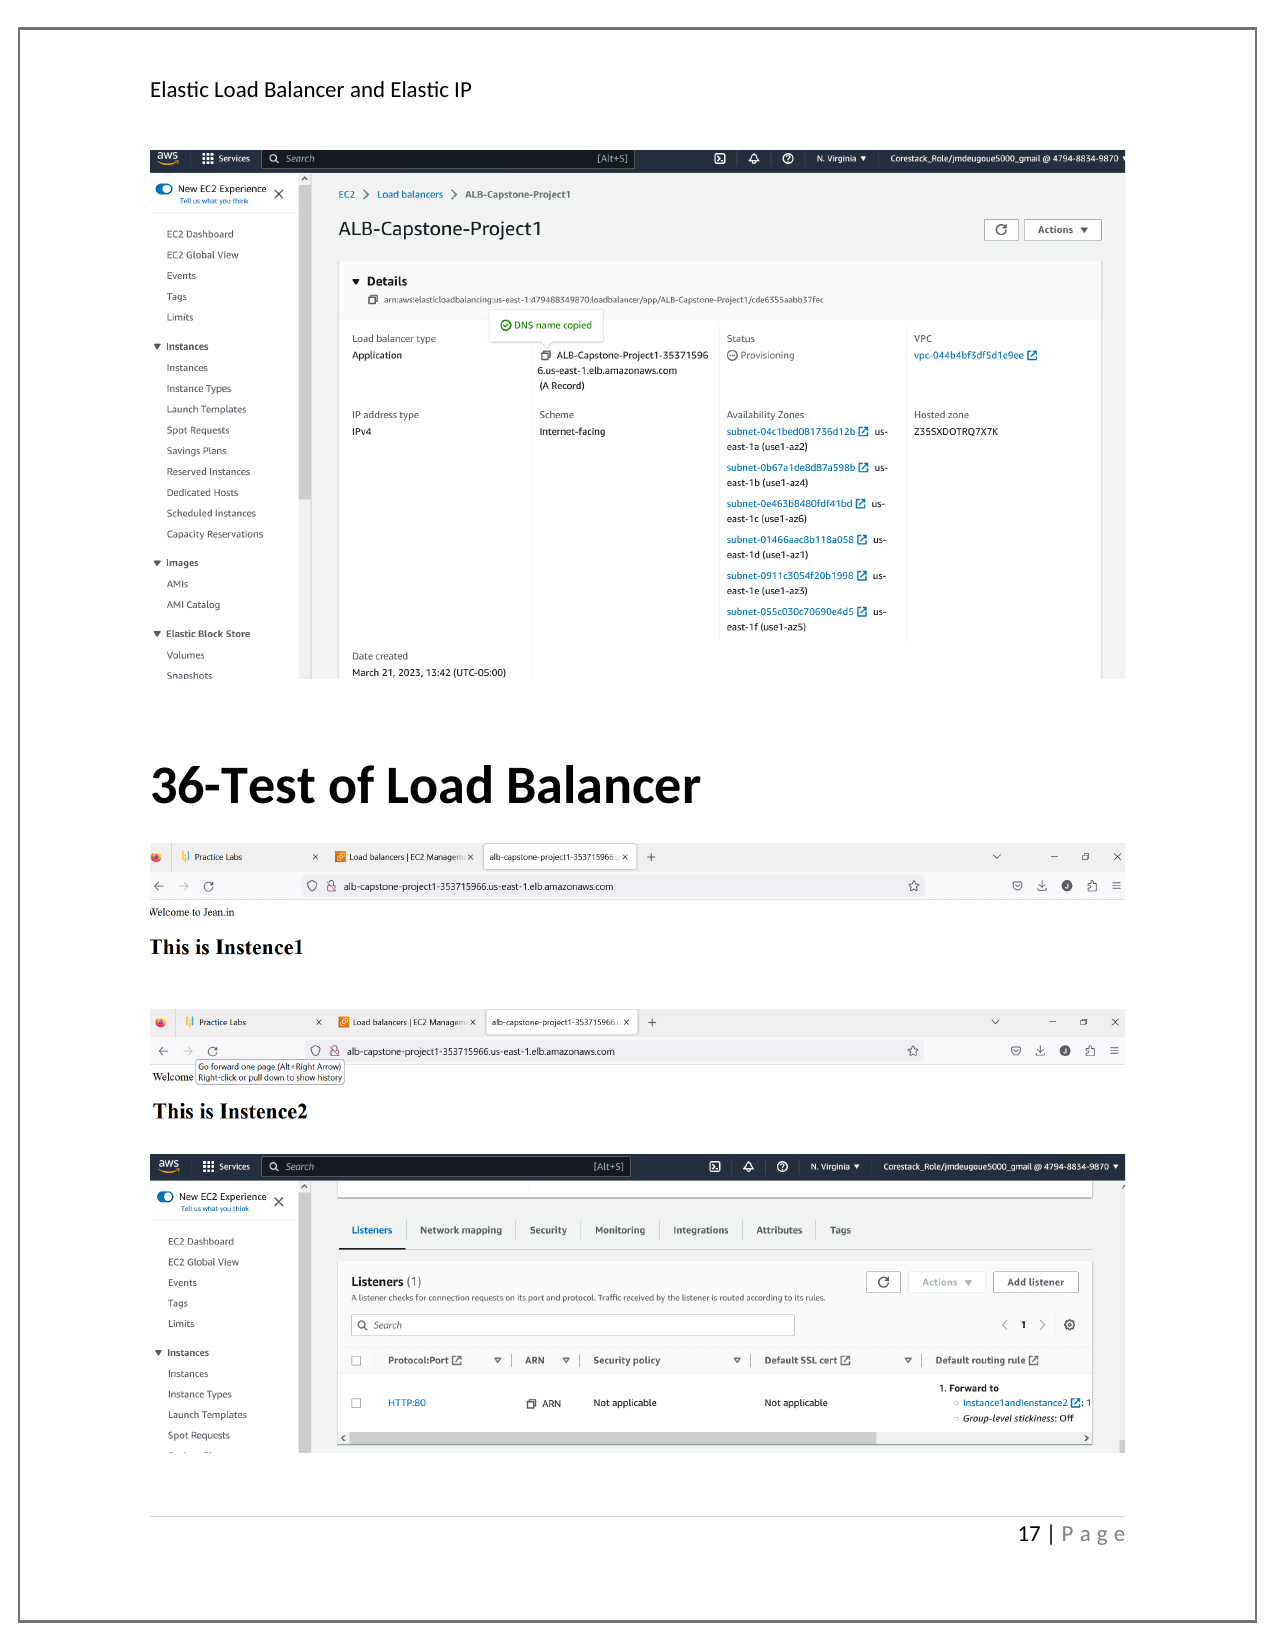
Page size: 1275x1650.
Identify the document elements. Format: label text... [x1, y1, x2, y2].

text 36-Test of Load Balancer [150, 751, 1125, 817]
picture [150, 843, 1125, 989]
picture [150, 1154, 1125, 1453]
picture [150, 150, 1125, 679]
picture [150, 1009, 1125, 1134]
